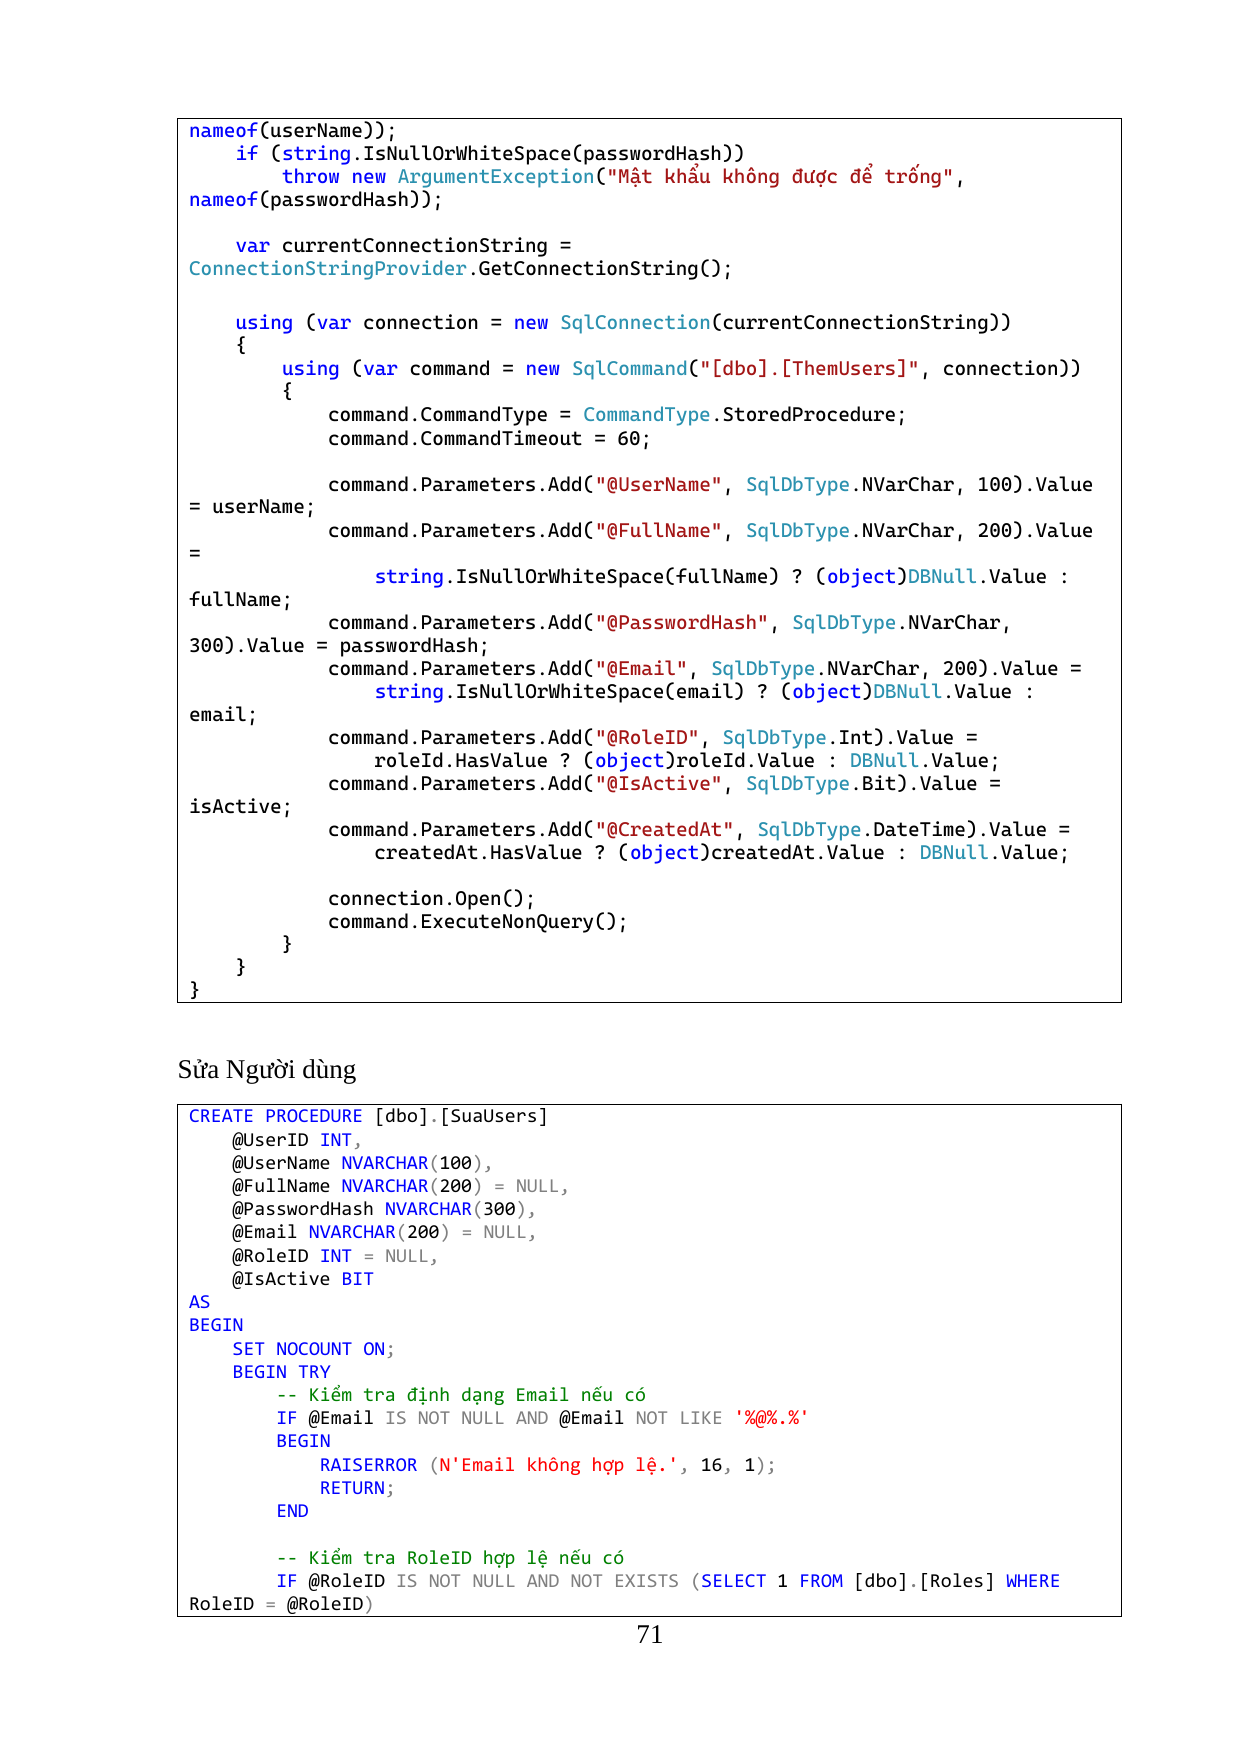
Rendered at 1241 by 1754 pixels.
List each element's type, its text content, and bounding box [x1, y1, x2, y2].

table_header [178, 1105, 1121, 1616]
text Sửa Người dùng [177, 1053, 1122, 1084]
